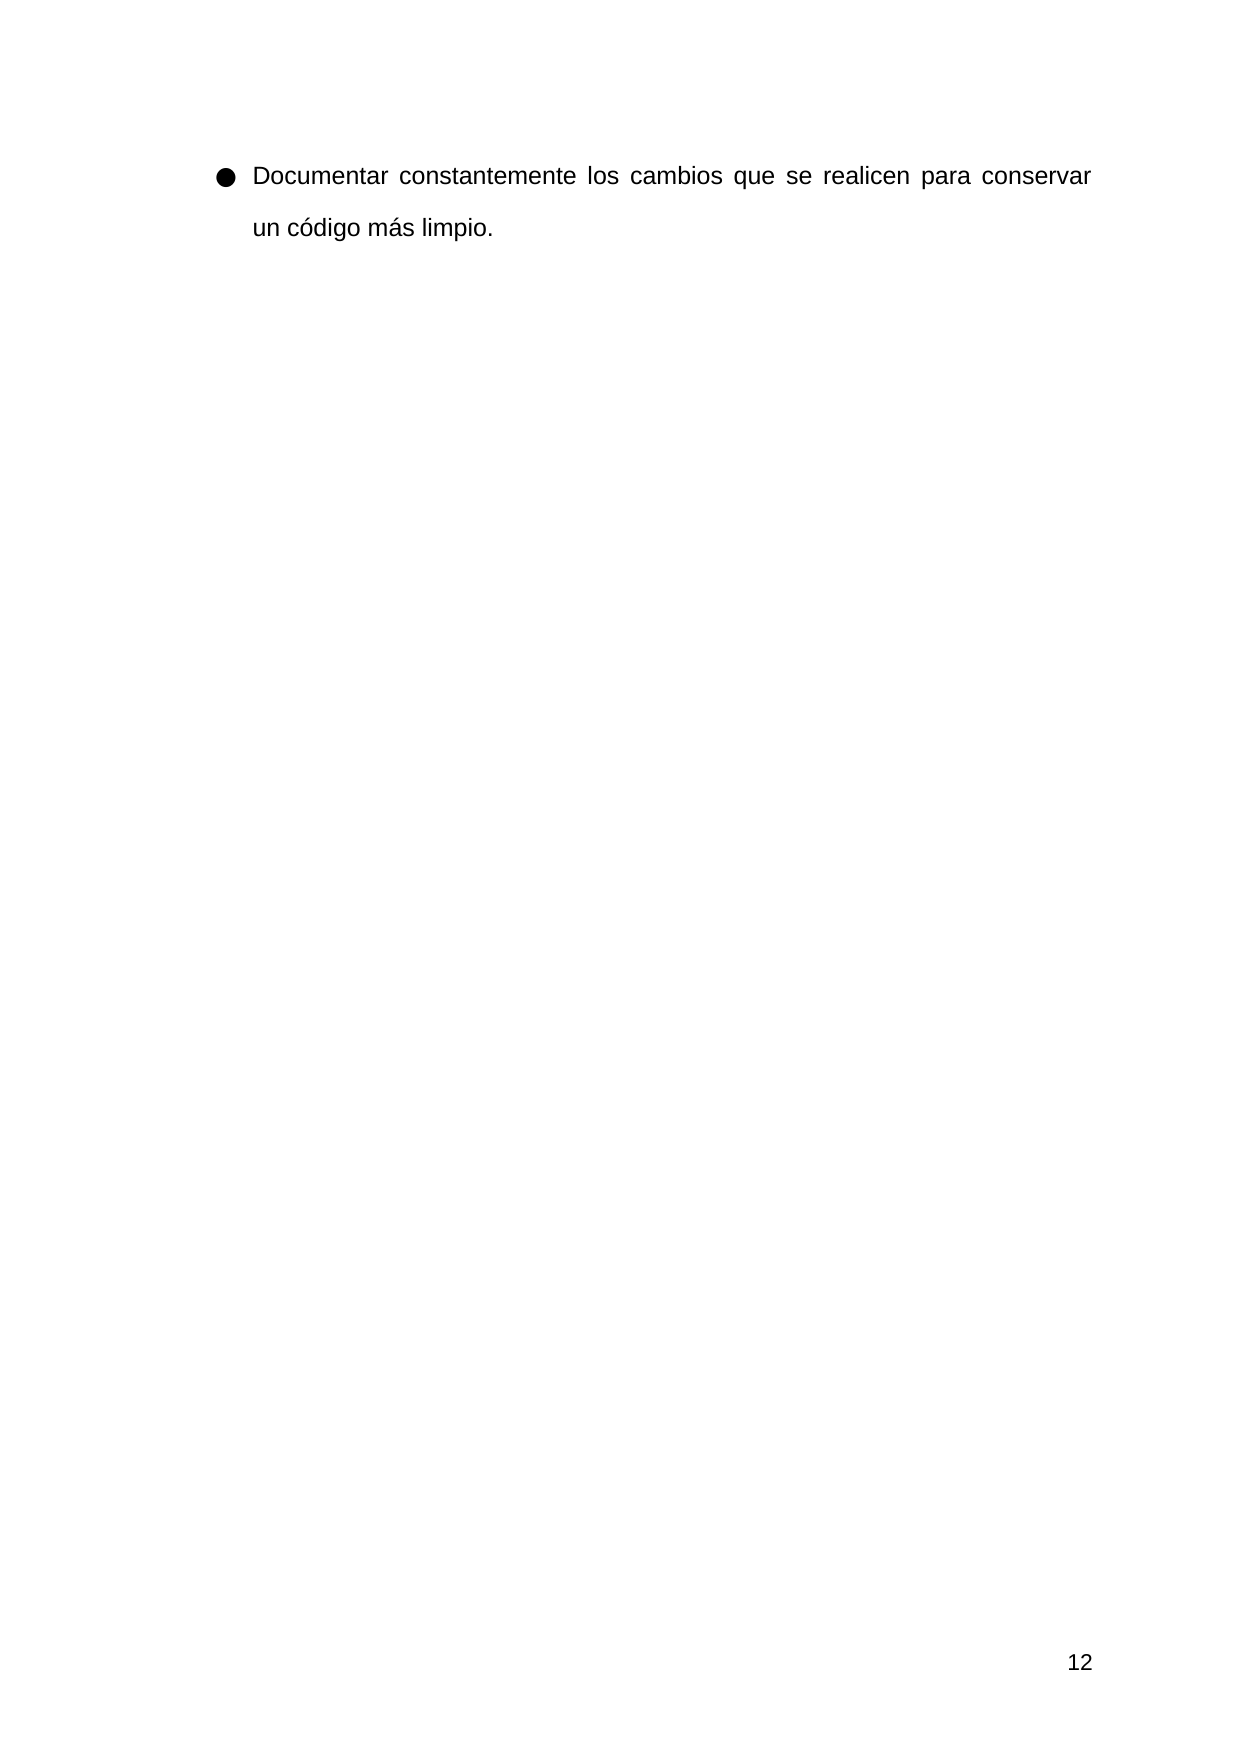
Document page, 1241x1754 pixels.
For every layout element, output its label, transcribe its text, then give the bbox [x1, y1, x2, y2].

list Documentar constantemente los cambios que se realicen para conservar un código más limpio. [215, 148, 1092, 242]
